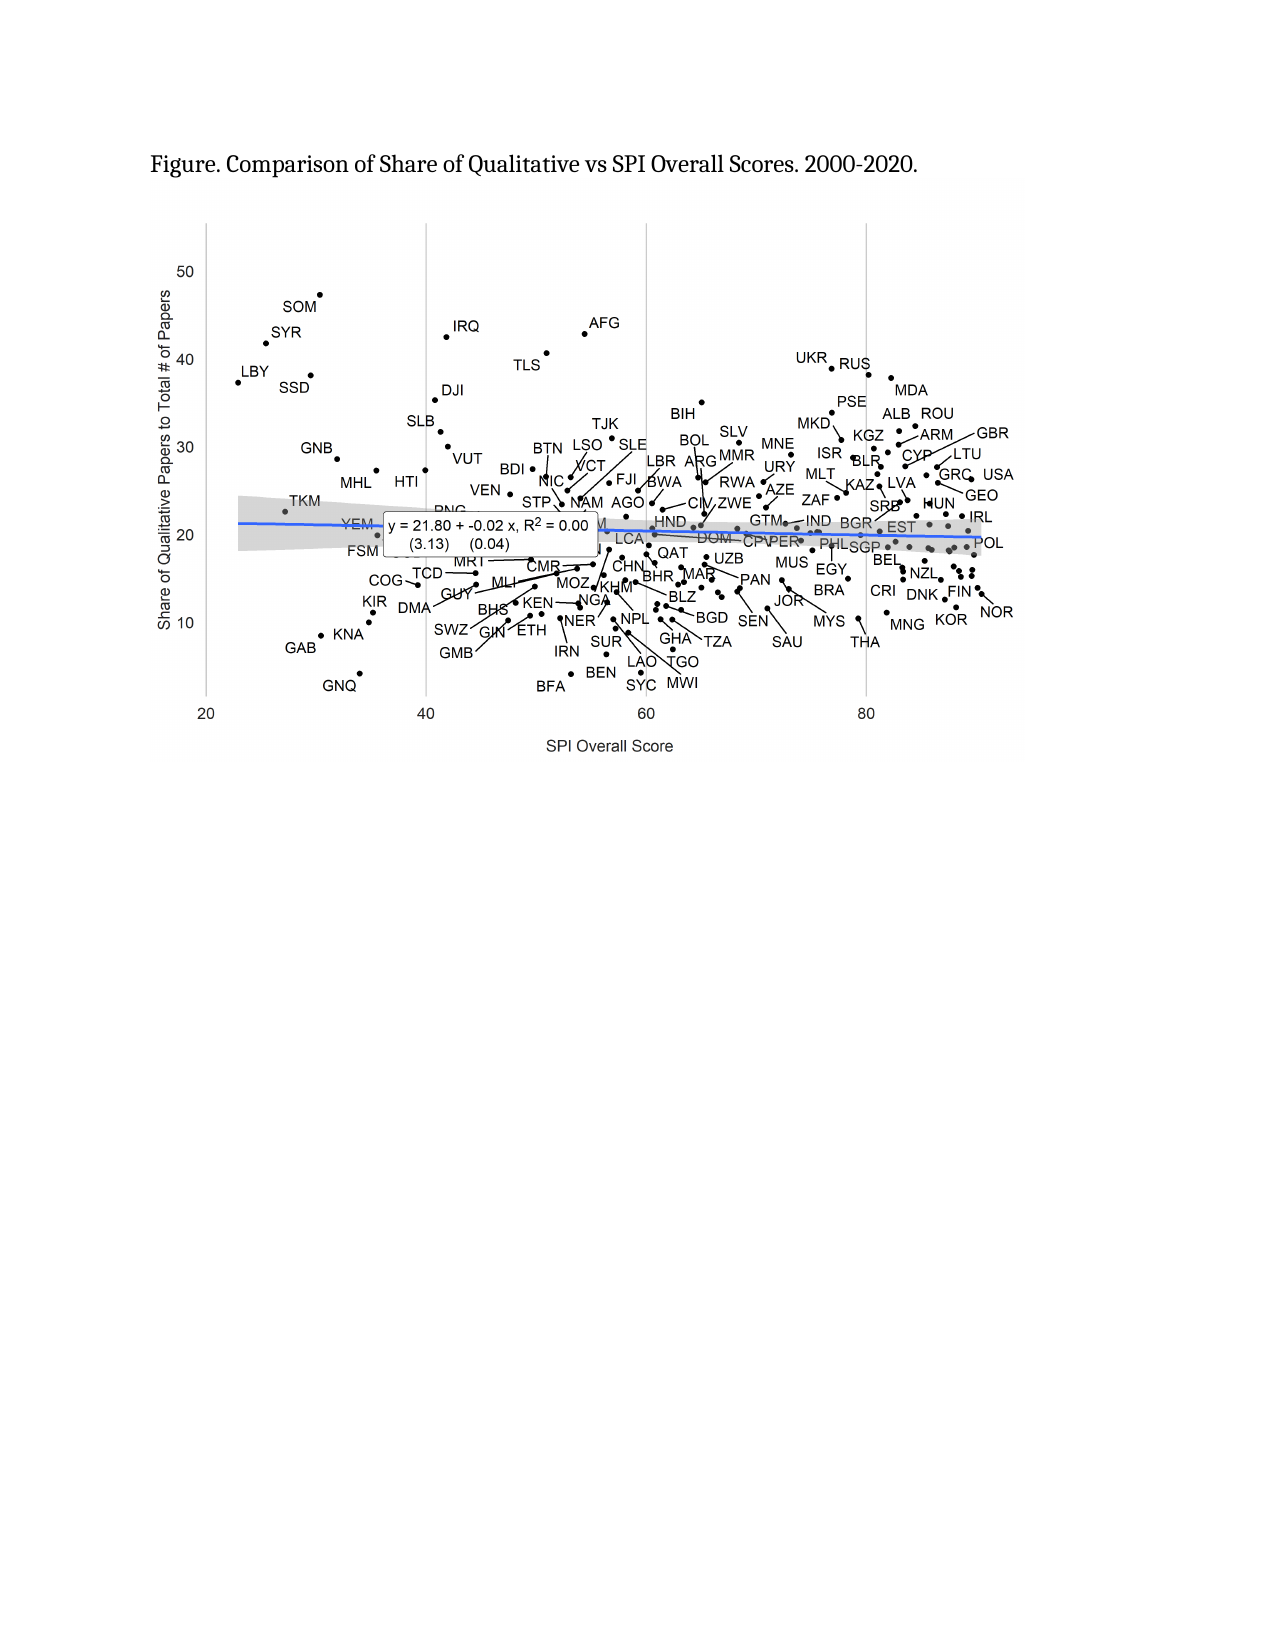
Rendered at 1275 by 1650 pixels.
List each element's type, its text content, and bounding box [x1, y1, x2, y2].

picture [150, 178, 1025, 762]
